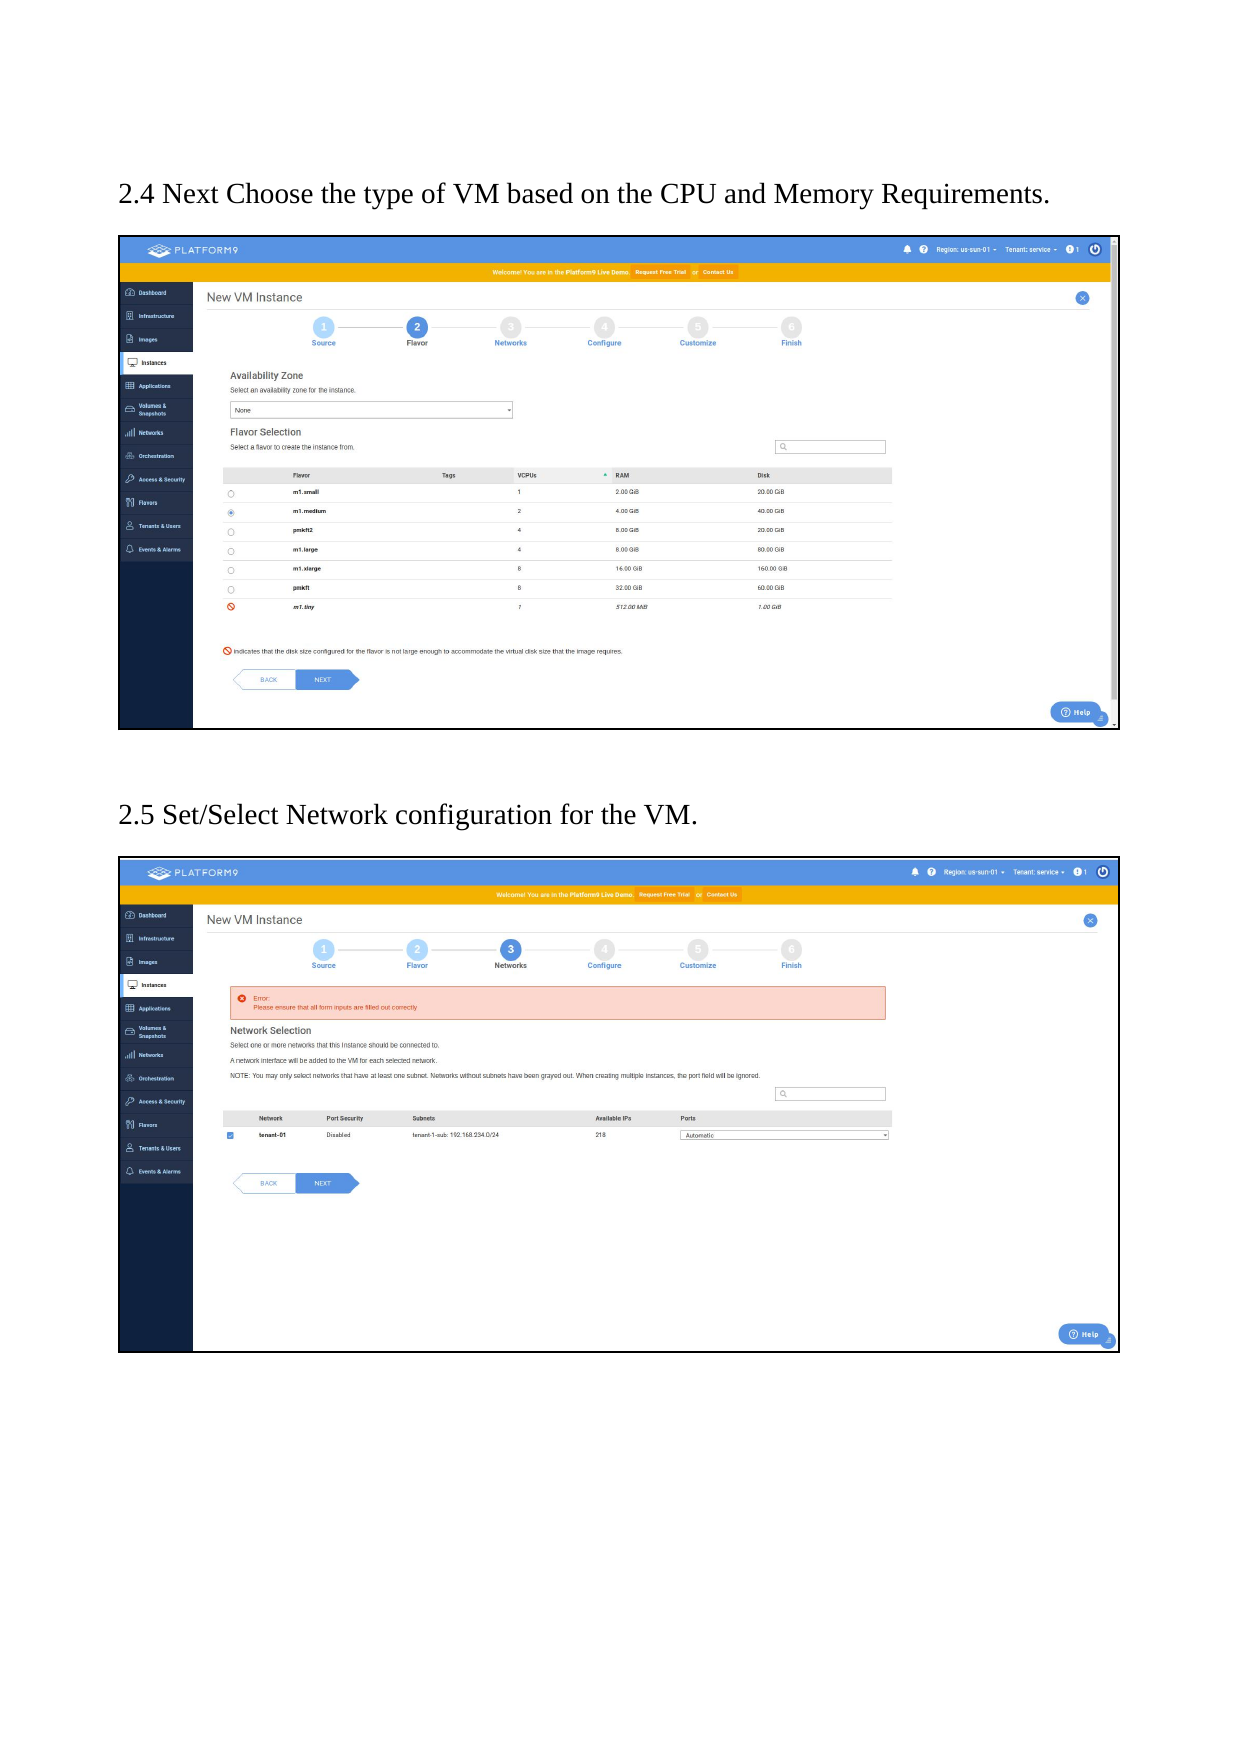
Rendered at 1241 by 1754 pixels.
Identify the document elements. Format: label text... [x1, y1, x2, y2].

picture [120, 858, 1118, 1351]
text 2.4 Next Choose the type of VM based on the CPU and Memory Requirements. [118, 177, 1122, 210]
picture [120, 237, 1118, 728]
text 2.5 Set/Select Network configuration for the VM. [118, 797, 1122, 831]
